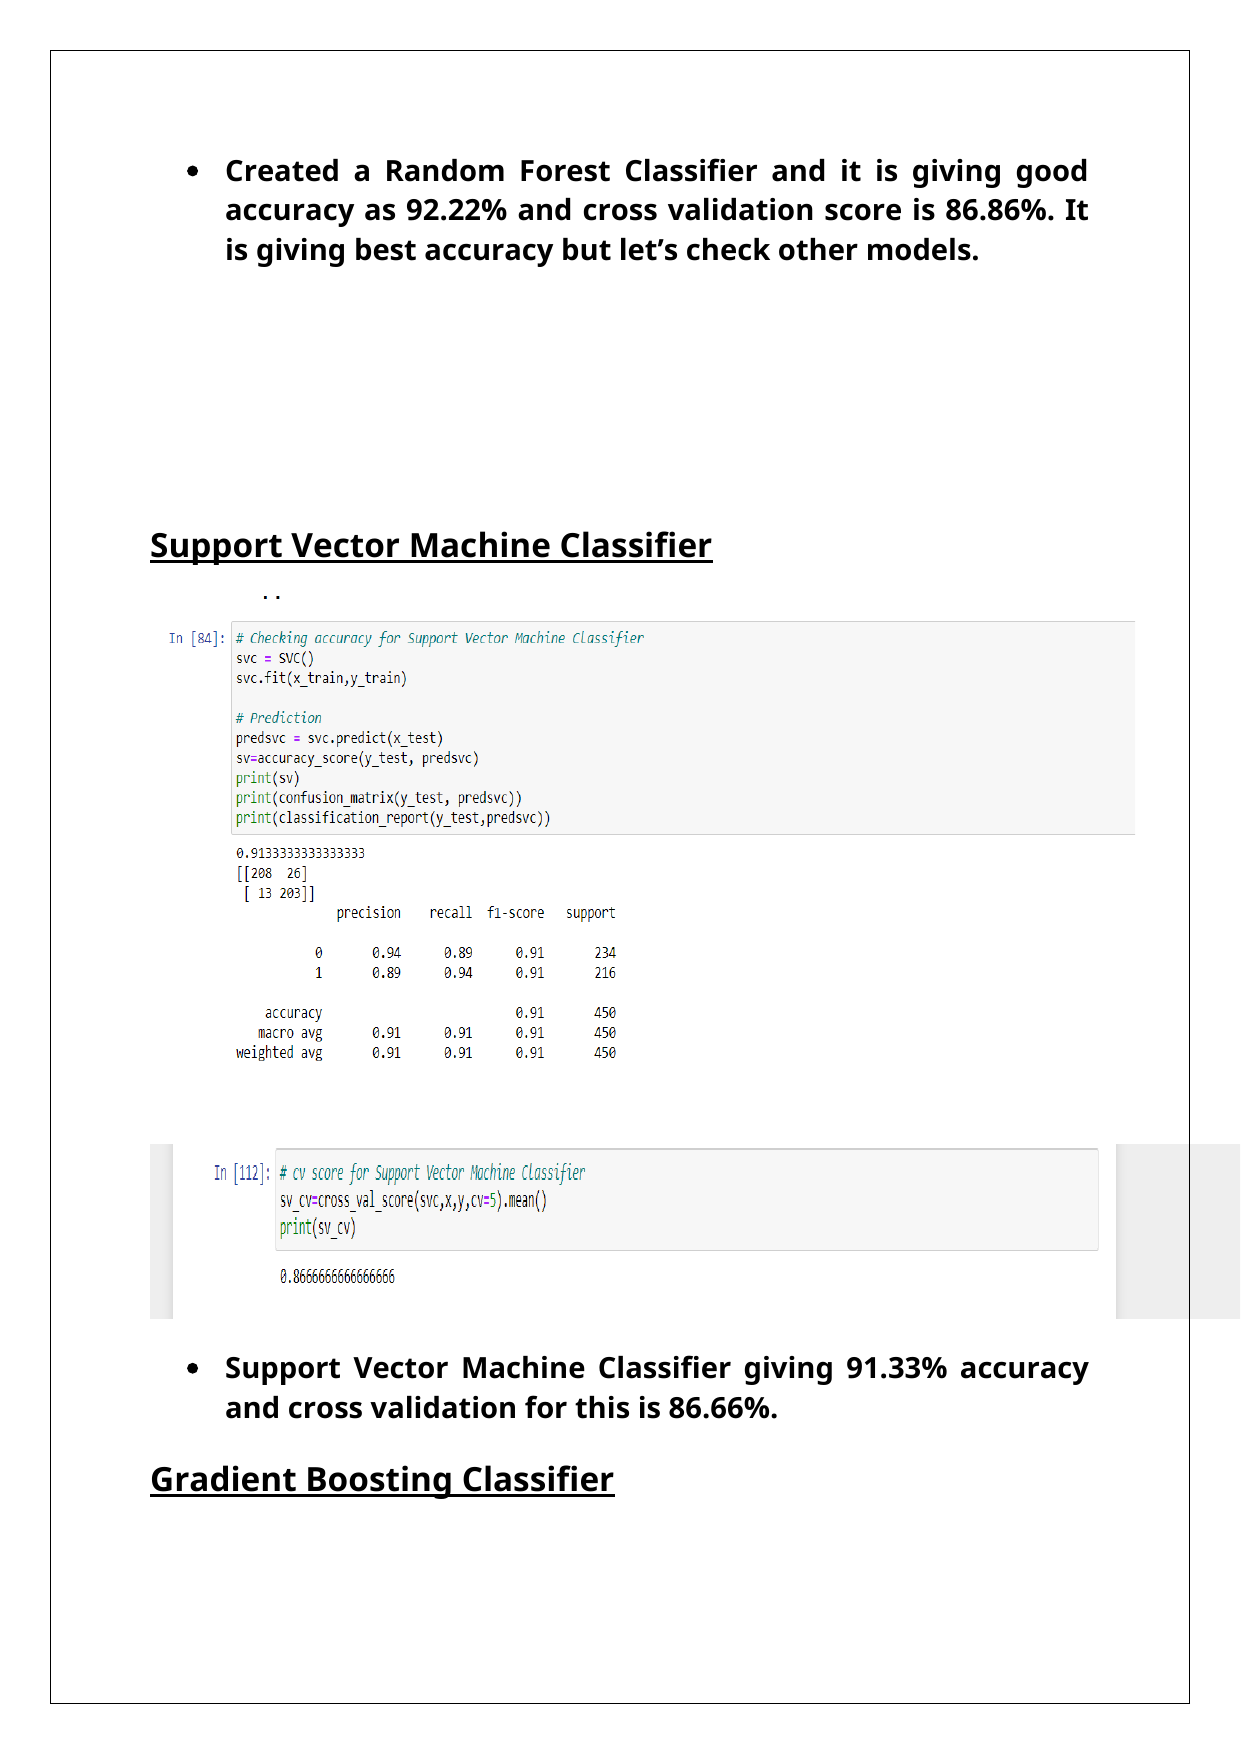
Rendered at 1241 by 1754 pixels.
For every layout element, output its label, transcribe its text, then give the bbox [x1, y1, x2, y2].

text Support Vector Machine Classifier [150, 522, 1090, 567]
picture [150, 1144, 1189, 1319]
picture [1190, 1144, 1241, 1319]
list Created a Random Forest Classifier and it is giving good accuracy as 92.22% and cross validation score is 86.86%. It is giving best accuracy but let’s check other models. [187, 150, 1090, 269]
text Gradient Boosting Classifier [150, 1456, 1090, 1501]
picture [150, 596, 1136, 1116]
list Support Vector Machine Classifier giving 91.33% accuracy and cross validation for this is 86.66%. [187, 1347, 1090, 1427]
